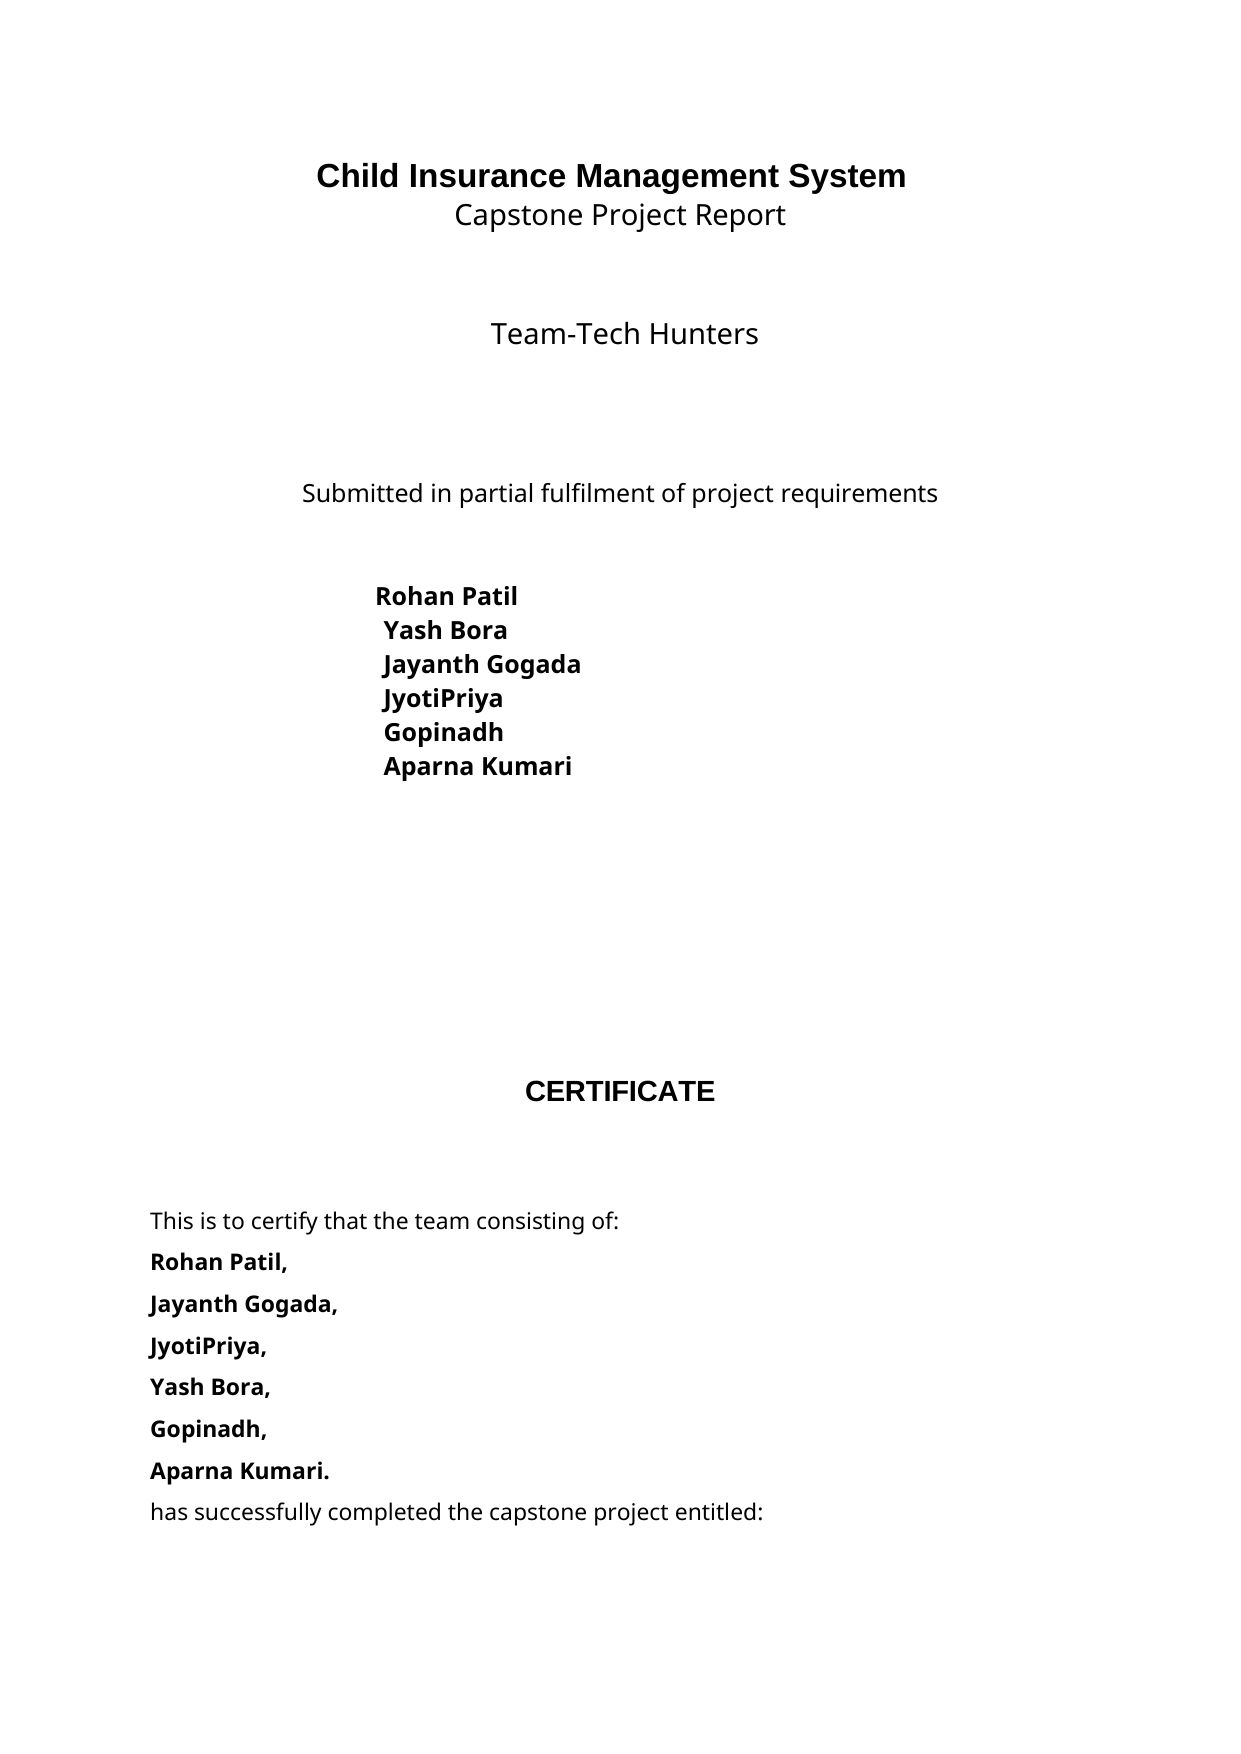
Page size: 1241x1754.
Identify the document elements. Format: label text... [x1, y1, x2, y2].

text JyotiPriya [150, 681, 1090, 714]
text has successfully completed the capstone project entitled: [150, 1496, 1090, 1528]
text Gopinadh [150, 714, 1090, 749]
text Yash Bora, [150, 1371, 1090, 1403]
text Rohan Patil [150, 578, 1090, 612]
text Yash Bora [150, 612, 1090, 646]
text Aparna Kumari [150, 749, 1090, 783]
text Rohan Patil, [150, 1246, 1090, 1278]
text Gopinadh, [150, 1413, 1090, 1444]
text Team-Tech Hunters [150, 313, 1090, 353]
text Aparna Kumari. [150, 1455, 1090, 1486]
text Submitted in partial fulfilment of project requirements [150, 476, 1090, 510]
text Jayanth Gogada, [150, 1288, 1090, 1319]
text Capstone Project Report [150, 194, 1090, 234]
text This is to certify that the team consisting of: [150, 1205, 1090, 1236]
text CERTIFICATE [150, 1073, 1090, 1107]
text Child Insurance Management System [150, 156, 1090, 194]
text Jayanth Gogada [150, 646, 1090, 681]
text JyotiPriya, [150, 1330, 1090, 1361]
